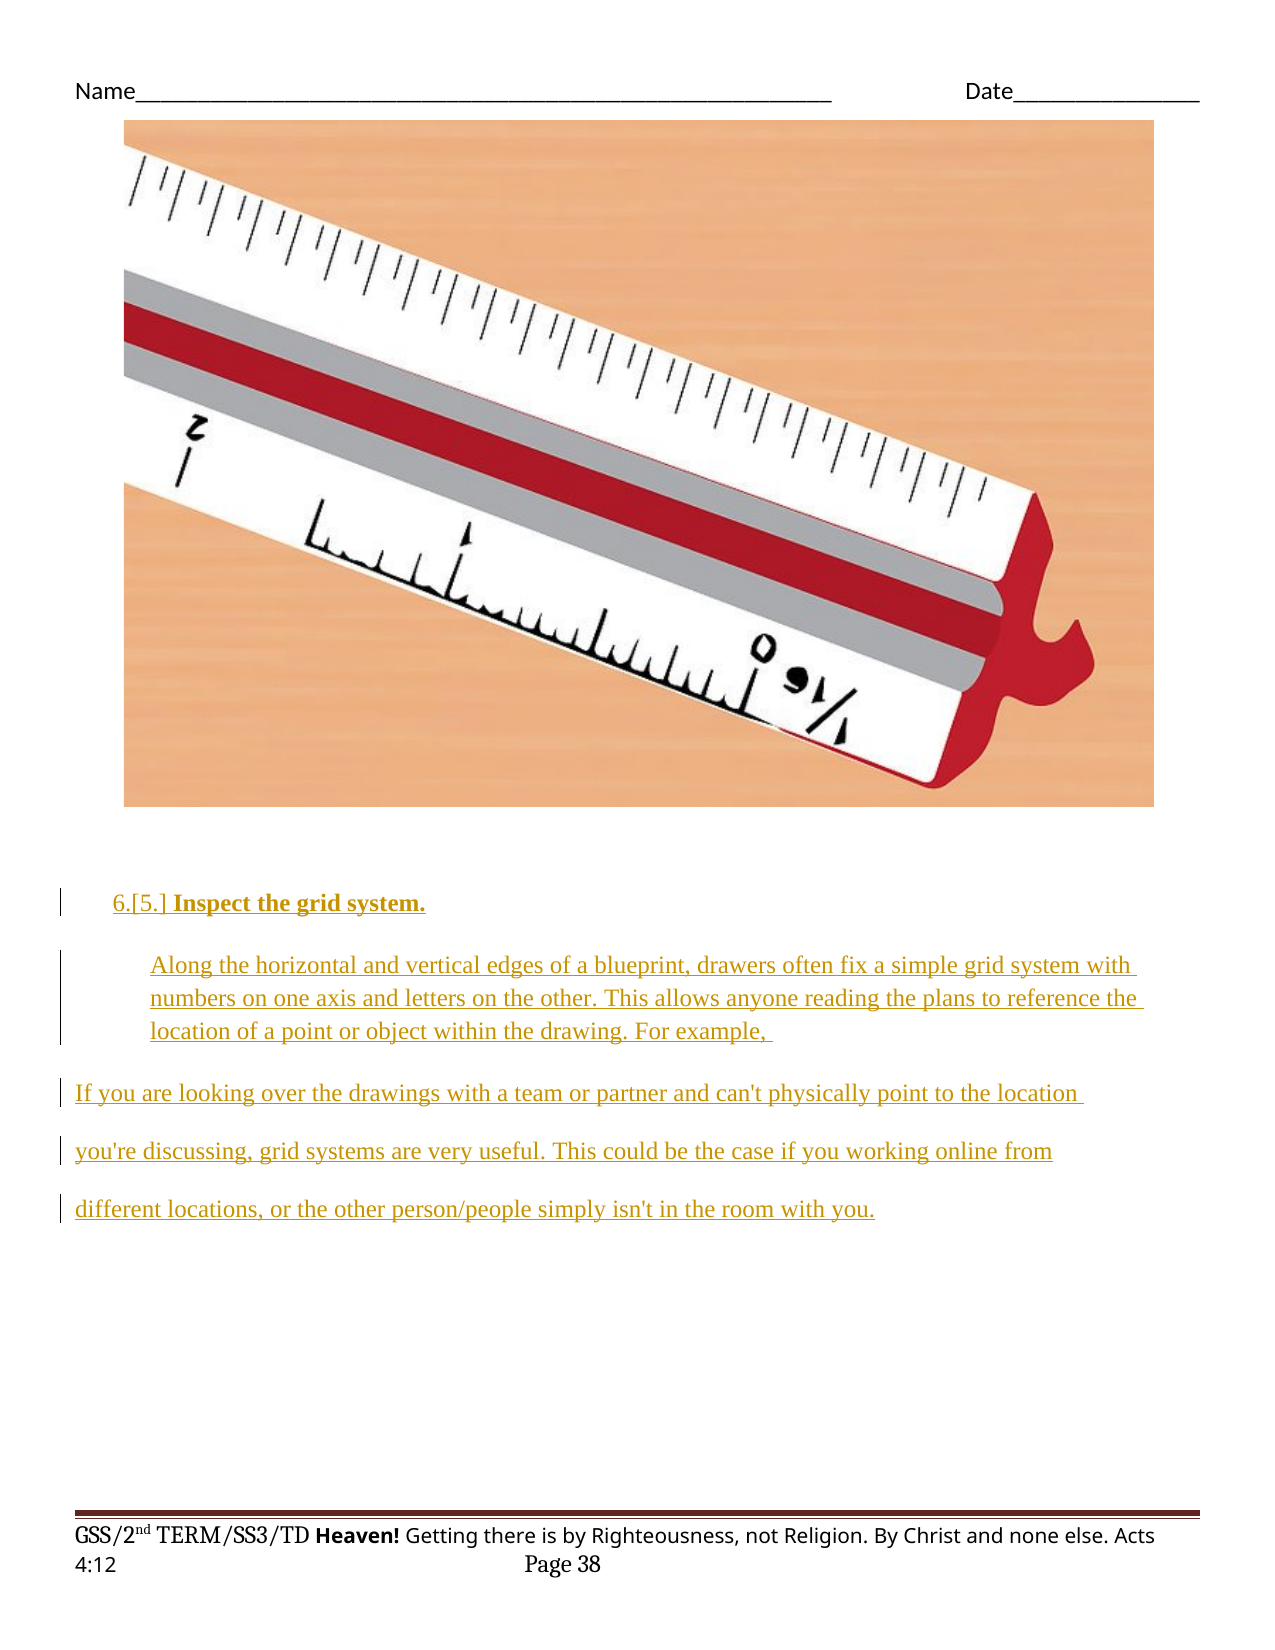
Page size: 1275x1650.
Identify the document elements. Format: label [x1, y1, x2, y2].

picture [123, 120, 1154, 807]
